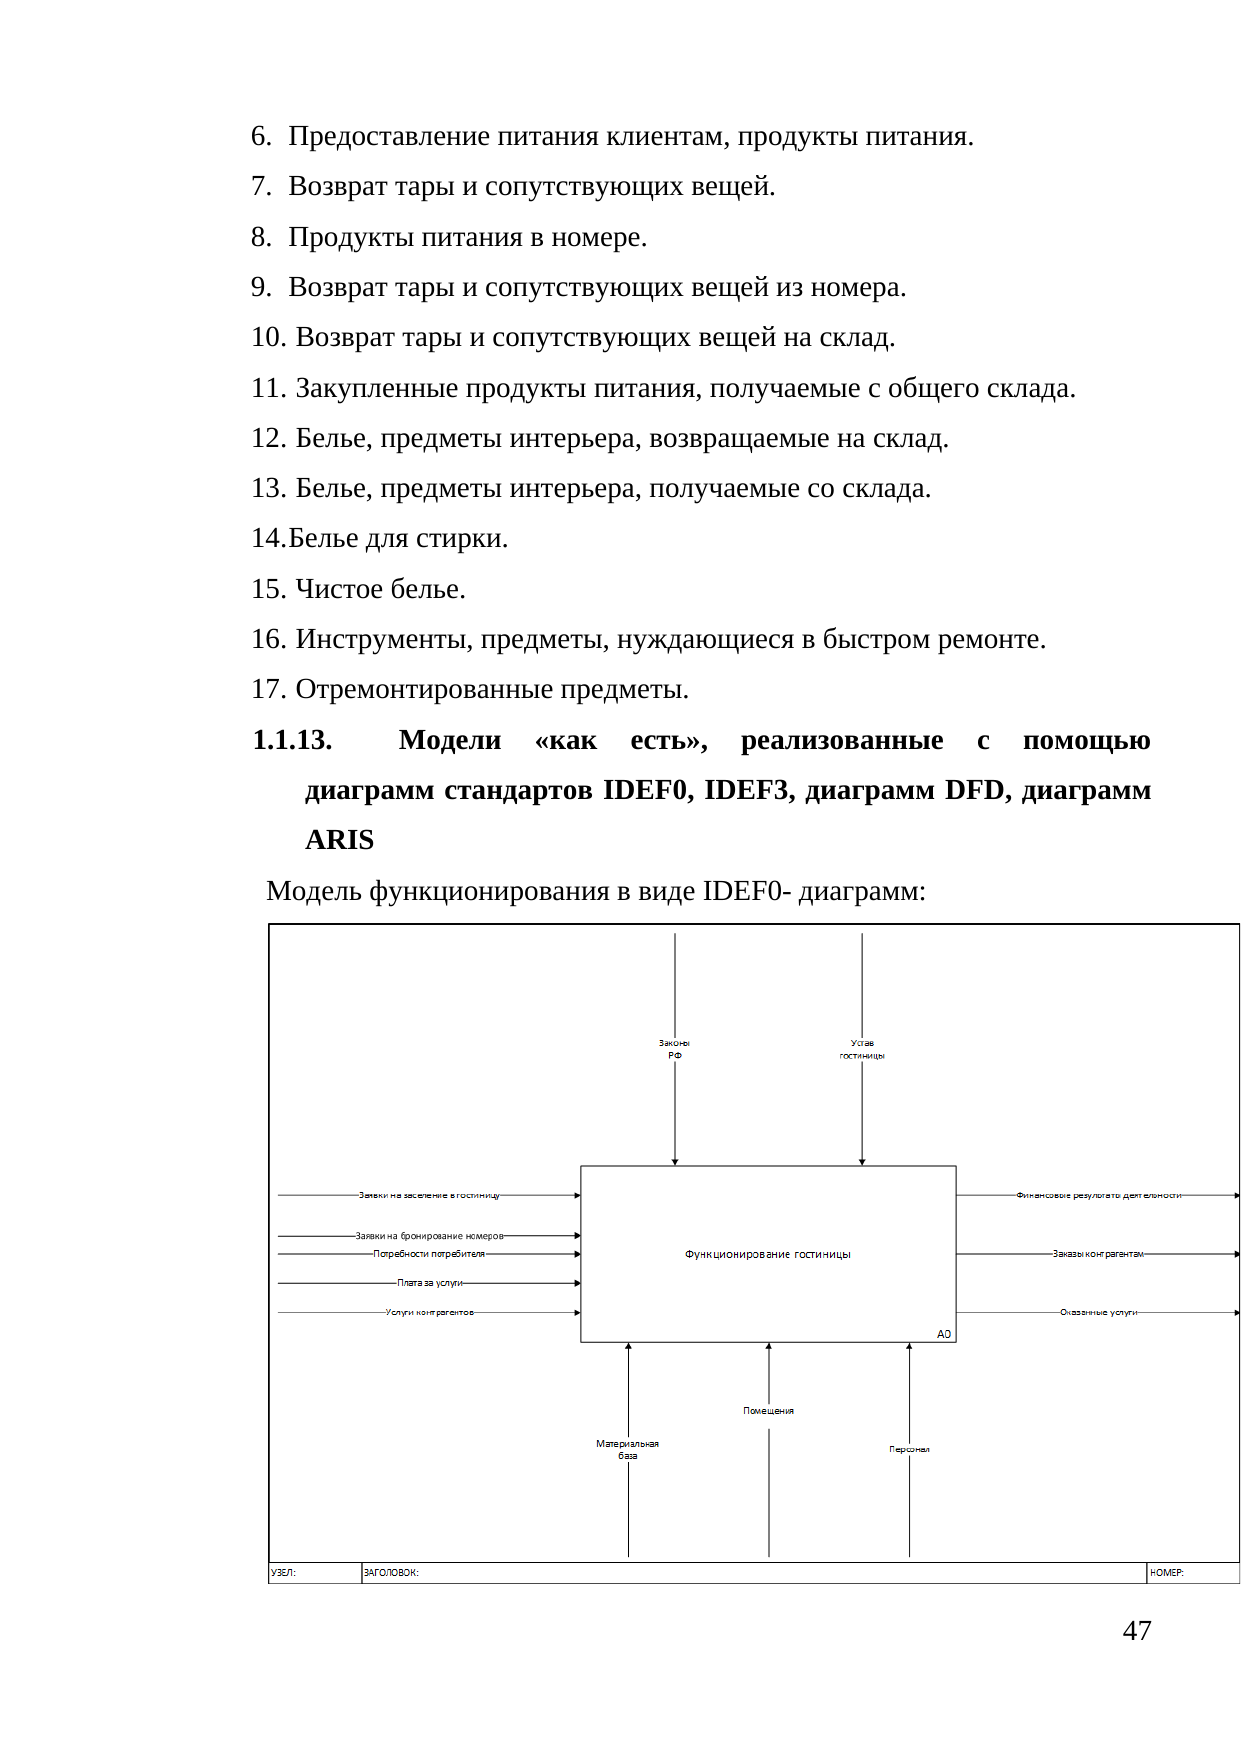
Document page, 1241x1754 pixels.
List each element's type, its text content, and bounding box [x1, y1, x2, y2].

list Инструменты, предметы, нуждающиеся в быстром ремонте. [251, 621, 1152, 655]
list Белье, предметы интерьера, возвращаемые на склад. [251, 420, 1152, 453]
list Белье для стирки. [251, 521, 1152, 554]
list Отремонтированные предметы. [251, 672, 1152, 705]
list Возврат тары и сопутствующих вещей из номера. [251, 269, 1152, 303]
list Возврат тары и сопутствующих вещей на склад. [251, 319, 1152, 353]
list Предоставление питания клиентам, продукты питания. [251, 118, 1152, 152]
list Чистое белье. [251, 571, 1152, 604]
list Модель функционирования в виде IDEF0- диаграмм: [177, 873, 1152, 906]
list Закупленные продукты питания, получаемые с общего склада. [251, 370, 1152, 403]
list Белье, предметы интерьера, получаемые со склада. [251, 470, 1152, 504]
list Модели «как есть», реализованные с помощью диаграмм стандартов IDEF0, IDEF3, диаграмм DFD, диаграмм ARIS [252, 722, 1152, 856]
list Продукты питания в номере. [251, 219, 1152, 252]
picture [265, 923, 1241, 1584]
list Возврат тары и сопутствующих вещей. [251, 168, 1152, 202]
